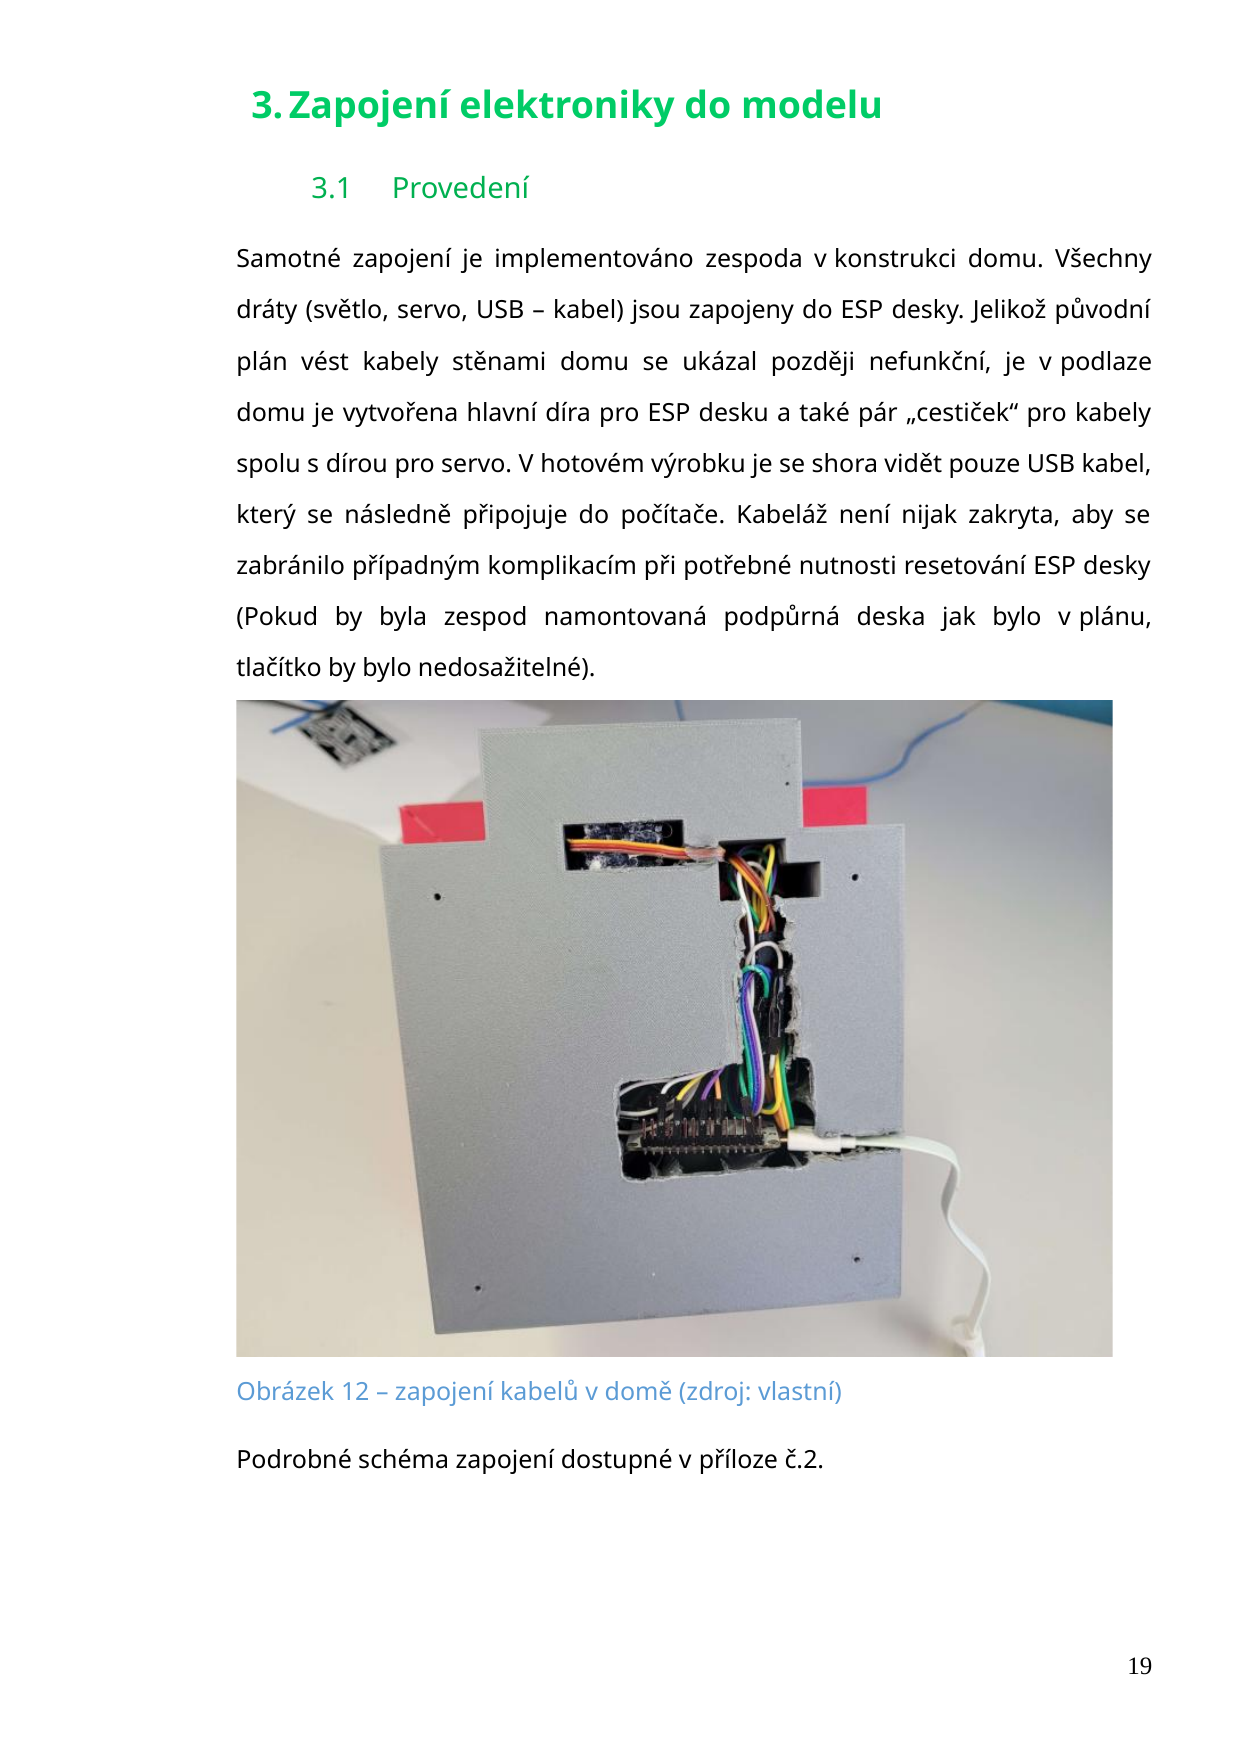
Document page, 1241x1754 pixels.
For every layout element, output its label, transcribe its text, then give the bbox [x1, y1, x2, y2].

subtitle Provedení [311, 167, 1152, 207]
subtitle Zapojení elektroniky do modelu [251, 78, 1152, 129]
text Samotné zapojení je implementováno zespoda v konstrukci domu. Všechny dráty (světlo, servo, USB – kabel) jsou zapojeny do ESP desky. Jelikož původní plán vést kabely stěnami domu se ukázal později nefunkční, je v podlaze domu je vytvořena hlavní díra pro ESP desku a také pár „cestiček“ pro kabely spolu s dírou pro servo. V hotovém výrobku je se shora vidět pouze USB kabel, který se následně připojuje do počítače. Kabeláž není nijak zakryta, aby se zabránilo případným komplikacím při potřebné nutnosti resetování ESP desky (Pokud by byla zespod namontovaná podpůrná deska jak bylo v plánu, tlačítko by bylo nedosažitelné). [236, 241, 1152, 683]
picture [236, 700, 1113, 1357]
text Podrobné schéma zapojení dostupné v příloze č.2. [236, 1442, 1152, 1476]
